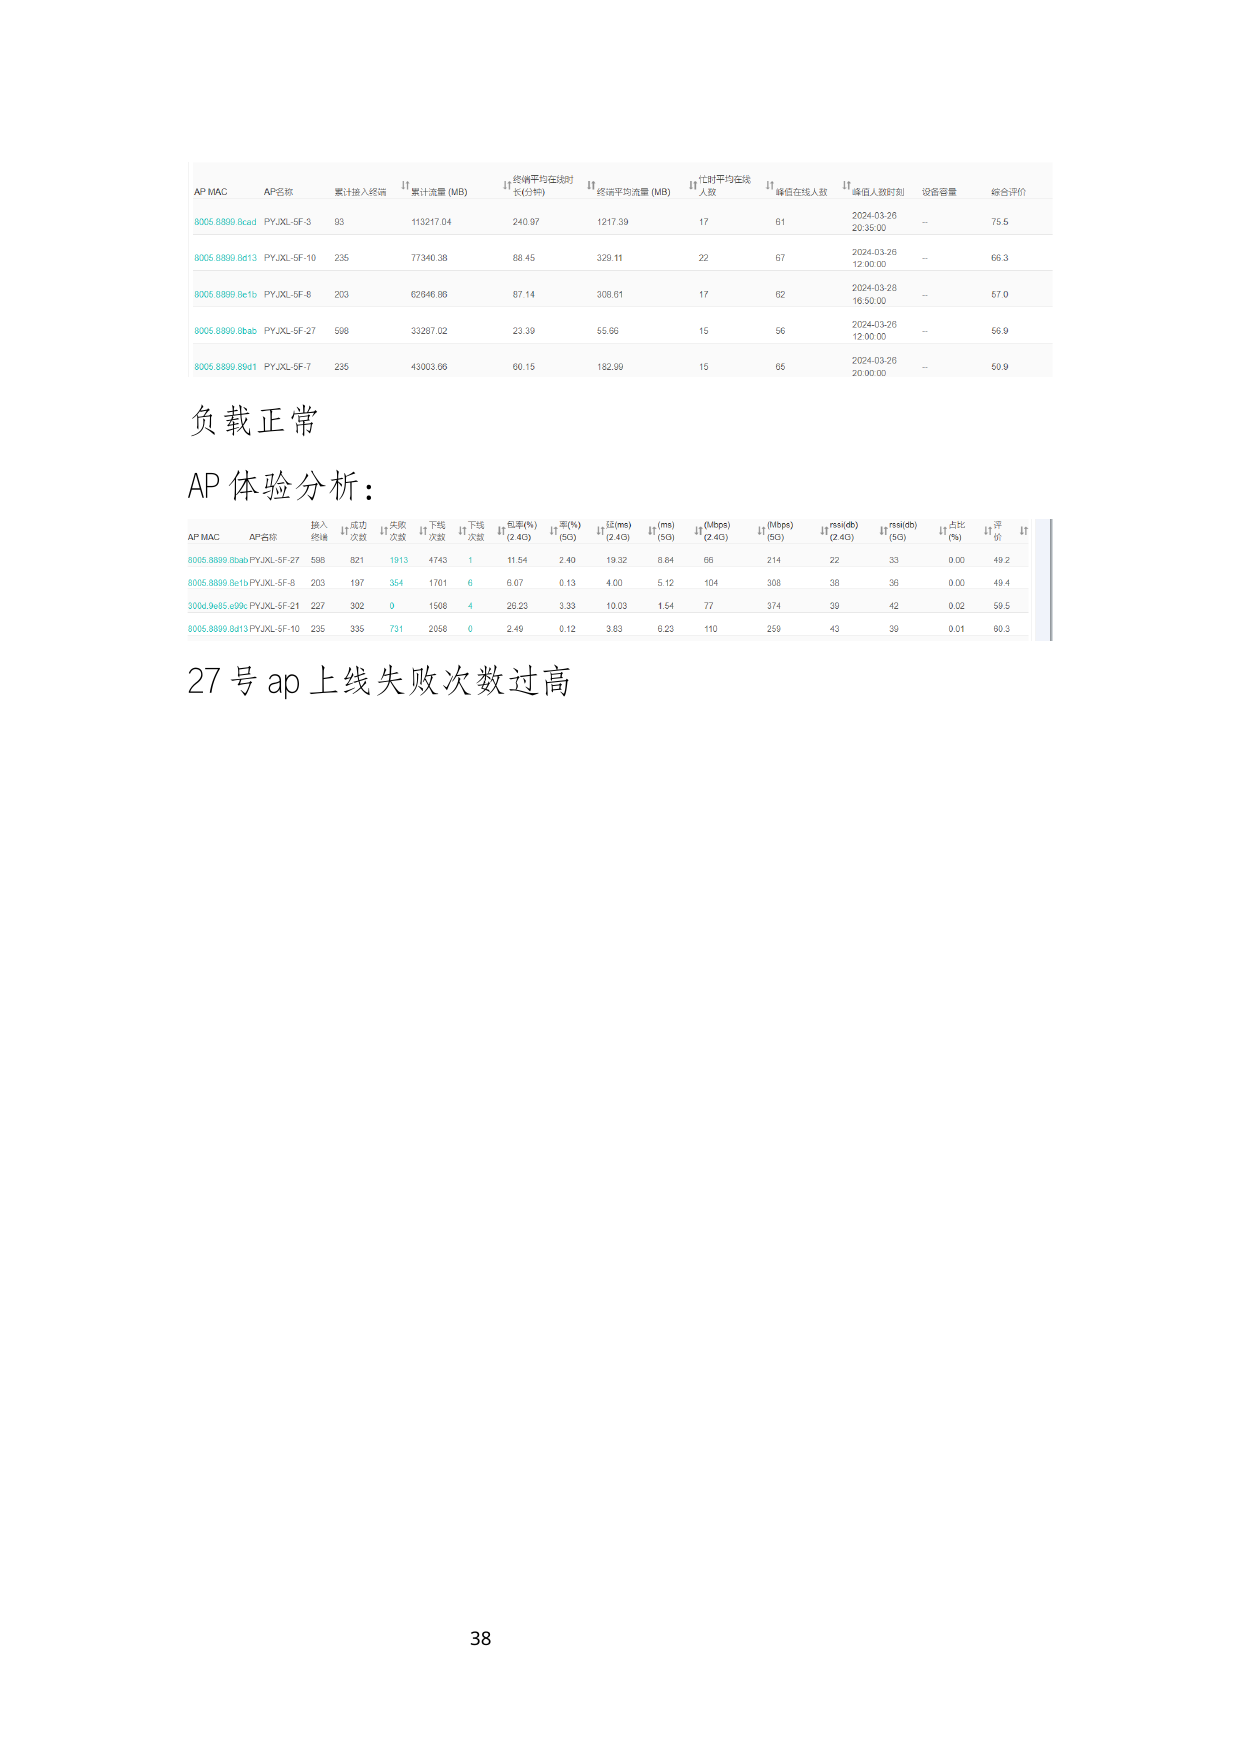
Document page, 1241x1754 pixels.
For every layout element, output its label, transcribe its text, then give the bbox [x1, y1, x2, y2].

text 负载正常 [187, 389, 1053, 454]
picture [187, 519, 1053, 641]
text 27号ap上线失败次数过高 [187, 649, 1053, 714]
picture [187, 162, 1053, 377]
text AP体验分析： [187, 454, 1053, 519]
